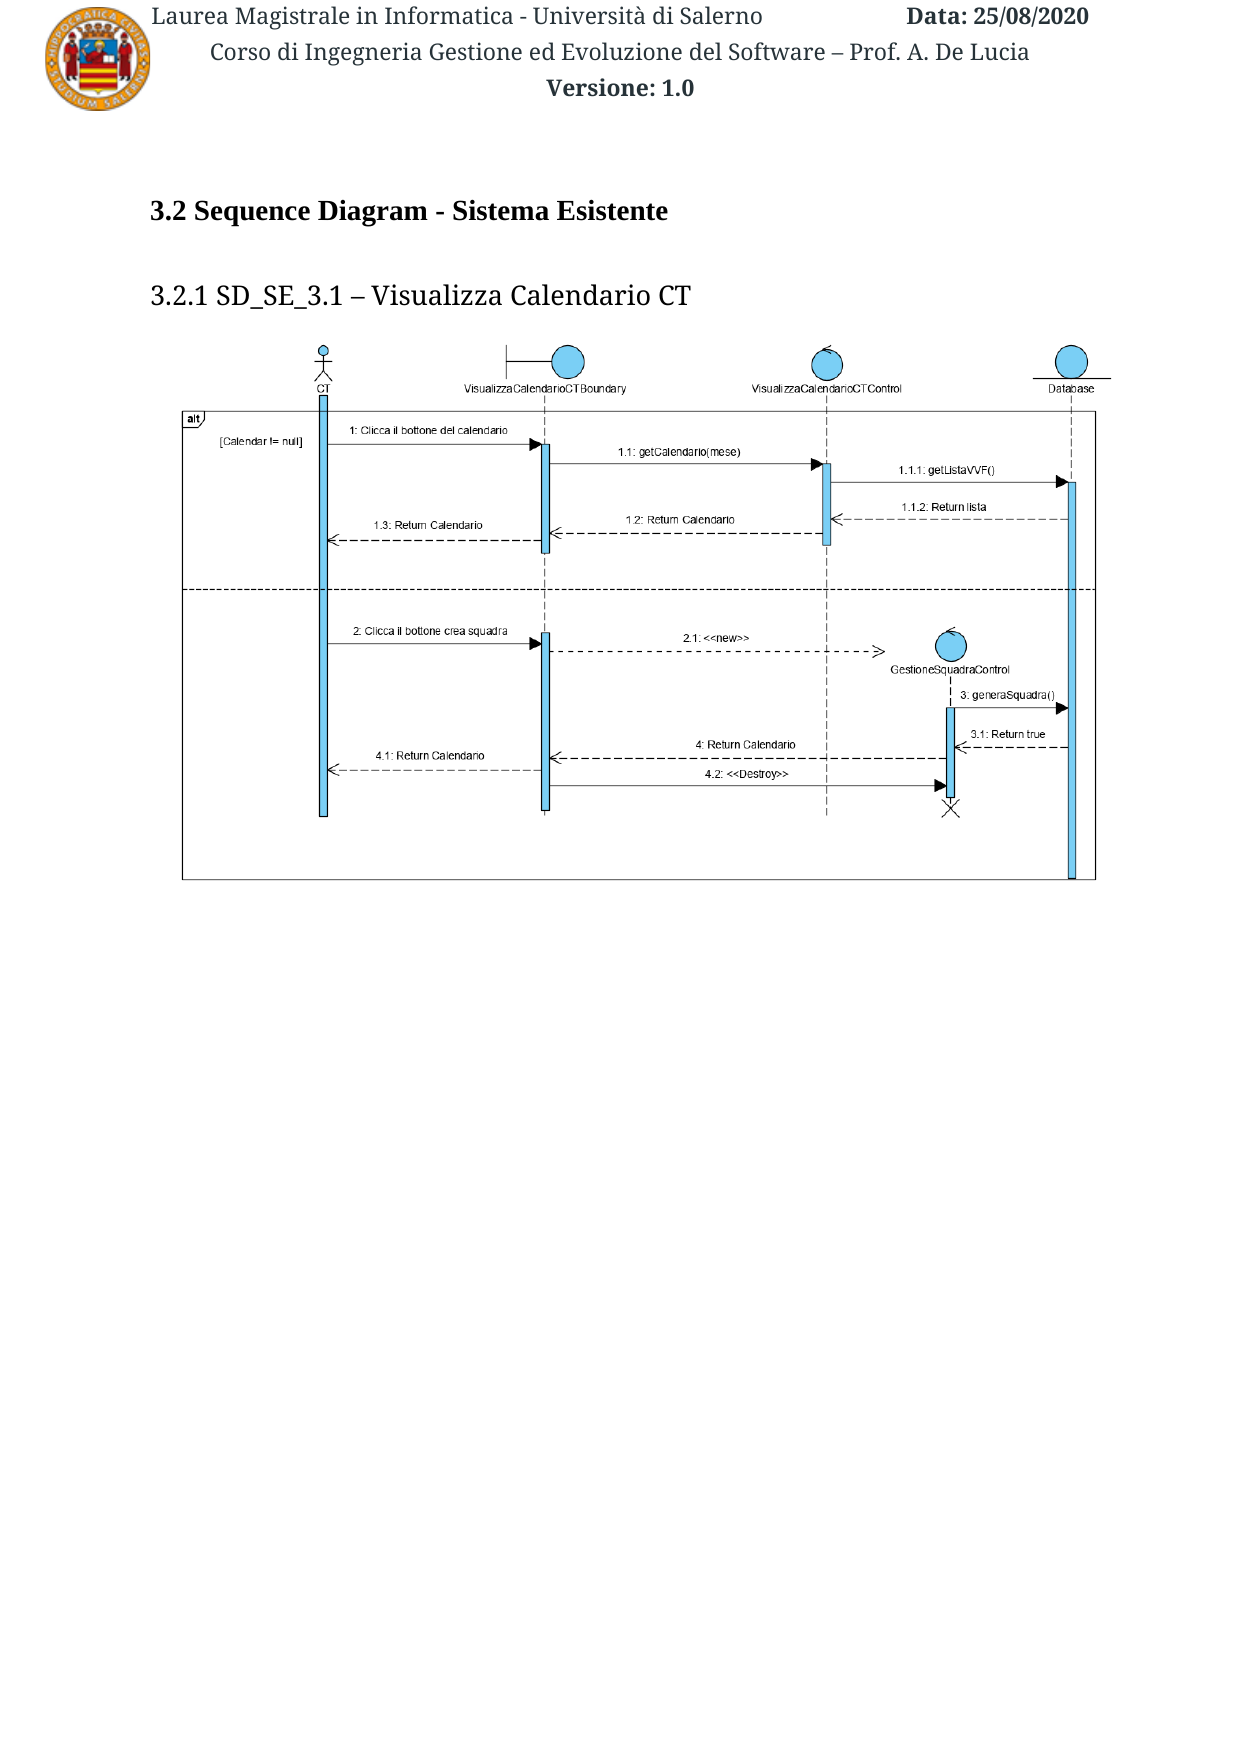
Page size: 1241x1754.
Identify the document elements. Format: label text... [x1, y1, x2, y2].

subtitle 3.2 Sequence Diagram - Sistema Esistente [150, 193, 1090, 227]
picture [45, 7, 150, 111]
subtitle 3.2.1 SD_SE_3.1 – Visualizza Calendario CT [150, 277, 1090, 314]
